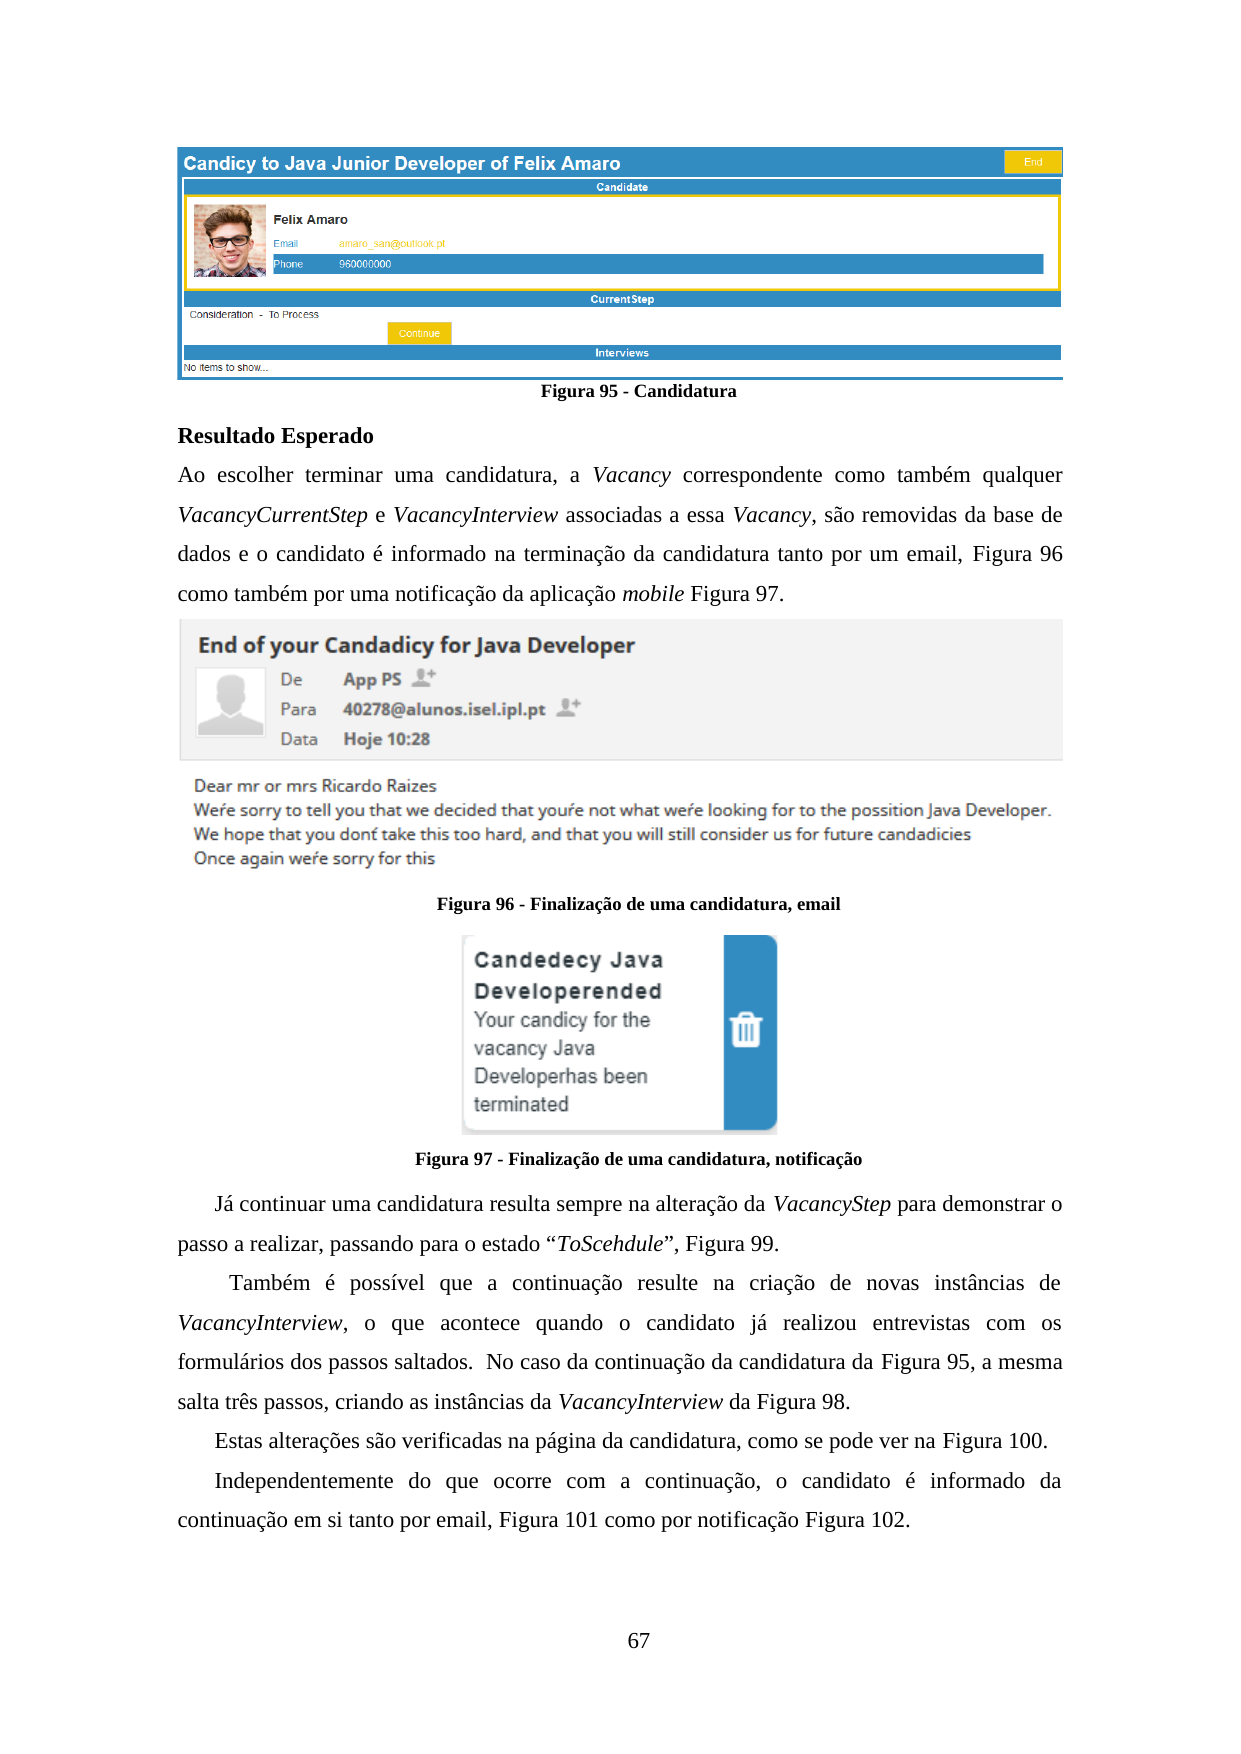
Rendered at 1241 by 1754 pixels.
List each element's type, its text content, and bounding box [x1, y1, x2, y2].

picture [177, 147, 1063, 380]
picture [461, 935, 779, 1135]
picture [177, 619, 1063, 880]
text Resultado Esperado [177, 422, 1063, 448]
